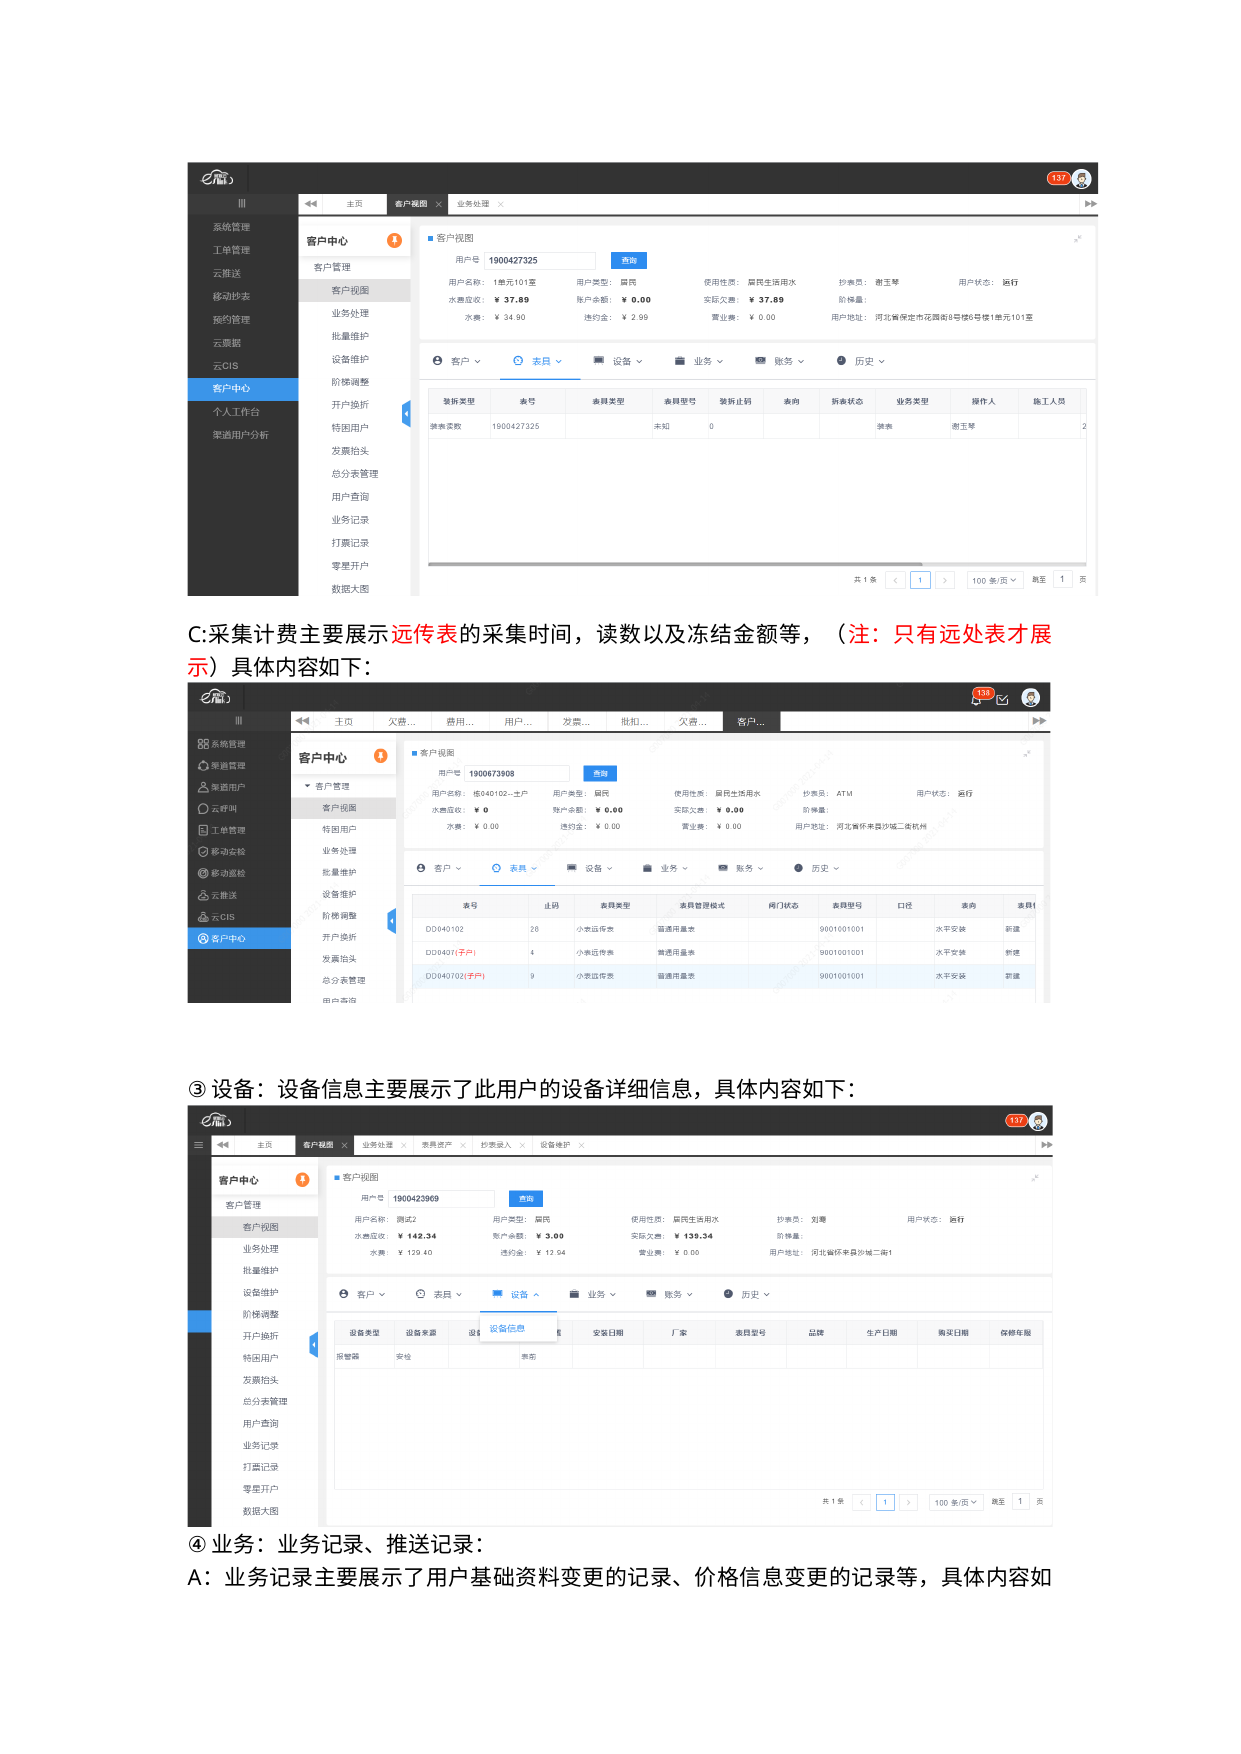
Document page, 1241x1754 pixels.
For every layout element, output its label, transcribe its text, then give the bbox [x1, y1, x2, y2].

picture [187, 1104, 1053, 1527]
text ④业务：业务记录、推送记录： [187, 1527, 1053, 1559]
picture [187, 162, 1099, 596]
picture [187, 682, 1051, 1003]
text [187, 1559, 1053, 1592]
text C:采集计费主要展示远传表的采集时间，读数以及冻结金额等，（注：只有远处表才展示）具体内容如下： [187, 617, 1053, 682]
text ③设备：设备信息主要展示了此用户的设备详细信息，具体内容如下： [187, 1072, 1053, 1104]
